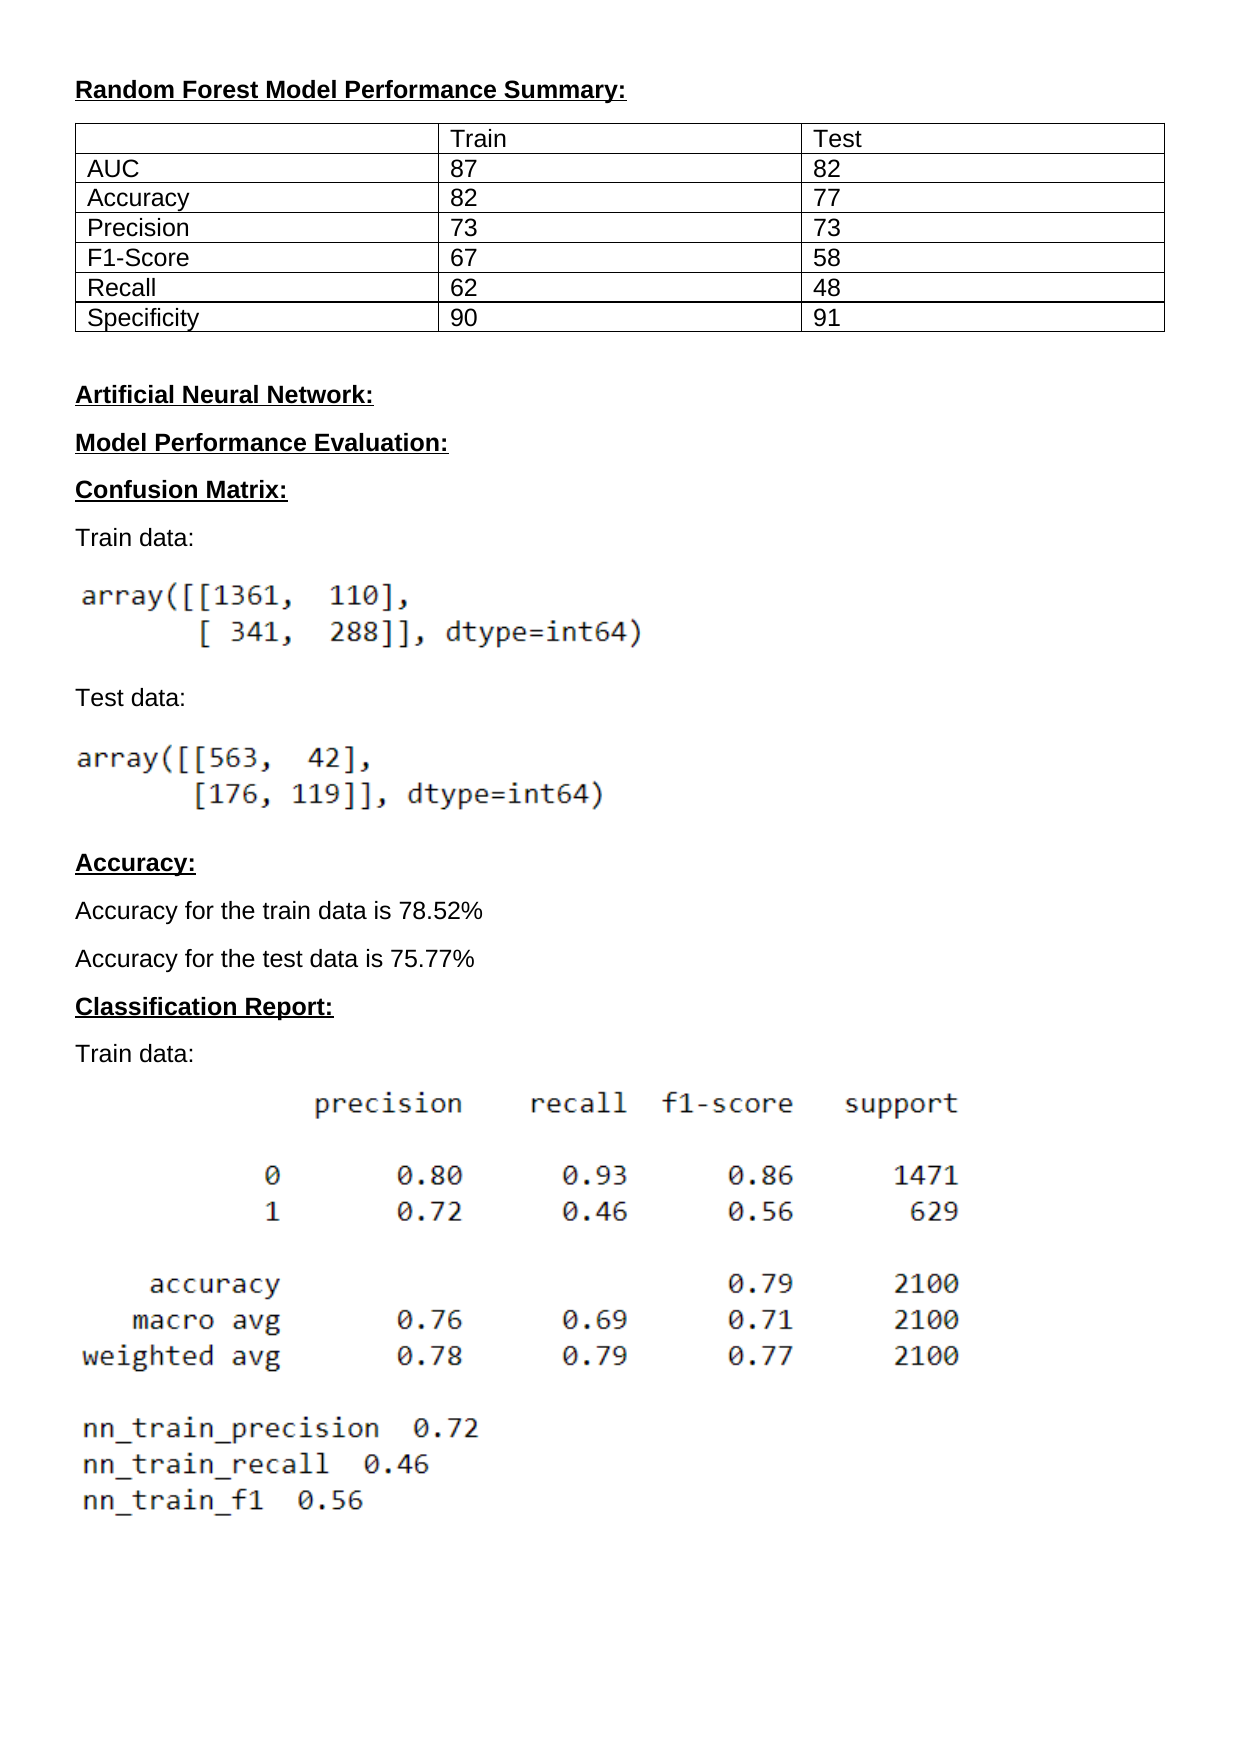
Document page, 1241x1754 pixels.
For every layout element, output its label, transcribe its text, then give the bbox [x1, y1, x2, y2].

picture [75, 731, 613, 830]
table_header Test [802, 124, 1164, 152]
table_cell 62 [439, 273, 801, 301]
text Test data: [75, 683, 1165, 712]
text Train data: [75, 523, 1165, 552]
picture [75, 570, 654, 665]
table_cell F1-Score [76, 243, 438, 272]
table_cell 82 [439, 183, 801, 212]
table_cell 77 [802, 183, 1164, 212]
table_header [76, 124, 438, 152]
text Accuracy for the test data is 75.77% [75, 944, 1165, 973]
table_cell 82 [802, 154, 1164, 182]
table_cell 73 [439, 213, 801, 242]
table_cell AUC [76, 154, 438, 182]
picture [75, 1087, 988, 1519]
table_cell Accuracy [76, 183, 438, 212]
table_cell 91 [802, 303, 1164, 331]
text Random Forest Model Performance Summary: [75, 75, 1165, 104]
table_cell 90 [439, 303, 801, 331]
table_cell 67 [439, 243, 801, 272]
table_cell Specificity [76, 303, 438, 331]
table_cell 48 [802, 273, 1164, 301]
table_cell 73 [802, 213, 1164, 242]
table_cell Recall [76, 273, 438, 301]
text Confusion Matrix: [75, 475, 1165, 504]
text Train data: [75, 1039, 1165, 1068]
table_cell 58 [802, 243, 1164, 272]
table_cell 87 [439, 154, 801, 182]
text Classification Report: [75, 992, 1165, 1020]
text Accuracy for the train data is 78.52% [75, 896, 1165, 925]
table_cell Precision [76, 213, 438, 242]
text Artificial Neural Network: [75, 380, 1165, 409]
text Model Performance Evaluation: [75, 428, 1165, 456]
text Accuracy: [75, 848, 1165, 877]
table_header Train [439, 124, 801, 152]
